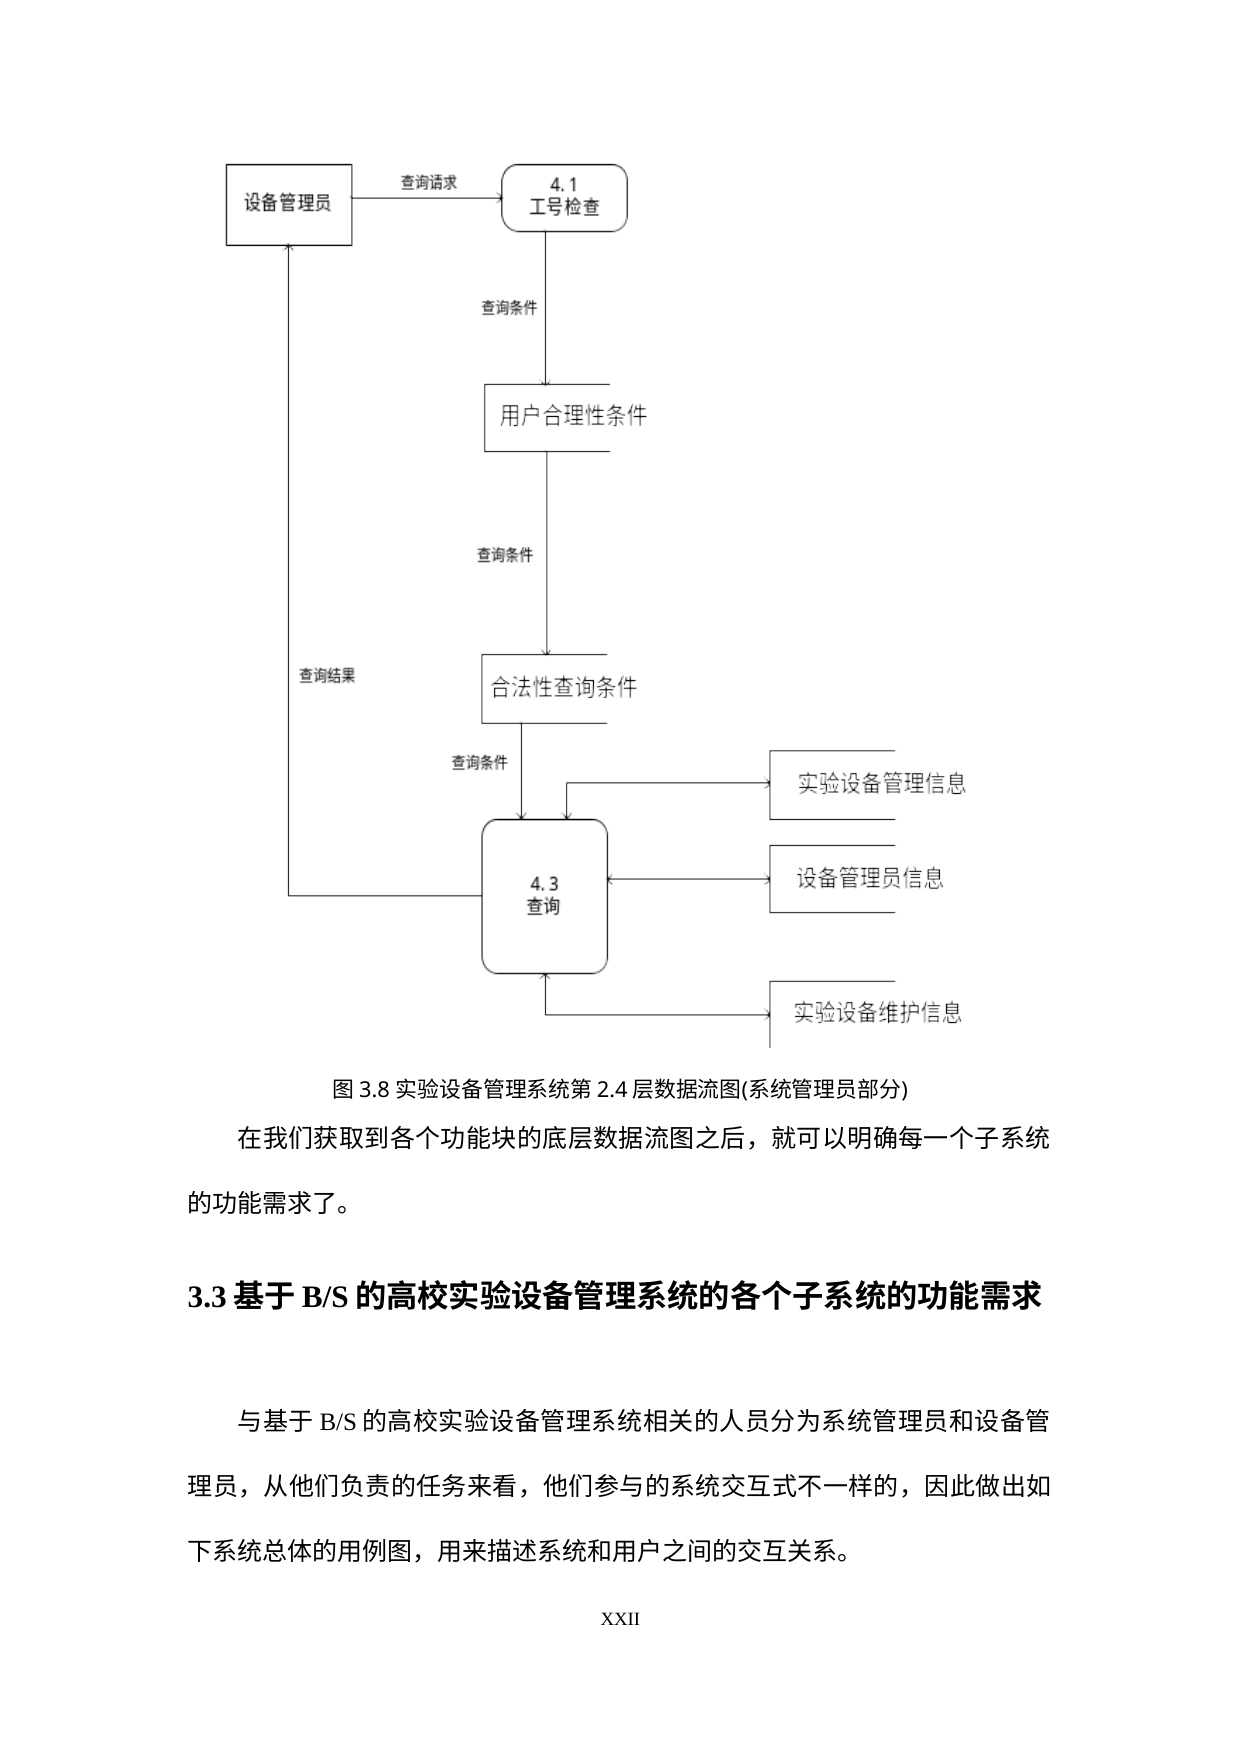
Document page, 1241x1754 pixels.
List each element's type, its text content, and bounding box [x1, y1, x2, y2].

text 在我们获取到各个功能块的底层数据流图之后，就可以明确每一个子系统的功能需求了。 [187, 1104, 1053, 1234]
text 与基于B/S的高校实验设备管理系统相关的人员分为系统管理员和设备管理员，从他们负责的任务来看，他们参与的系统交互式不一样的，因此做出如下系统总体的用例图，用来描述系统和用户之间的交互关系。 [187, 1387, 1053, 1582]
text 图3.8 实验设备管理系统第2.4层数据流图(系统管理员部分) [187, 1072, 1053, 1104]
subtitle 3.3基于B/S的高校实验设备管理系统的各个子系统的功能需求 [187, 1262, 1053, 1327]
